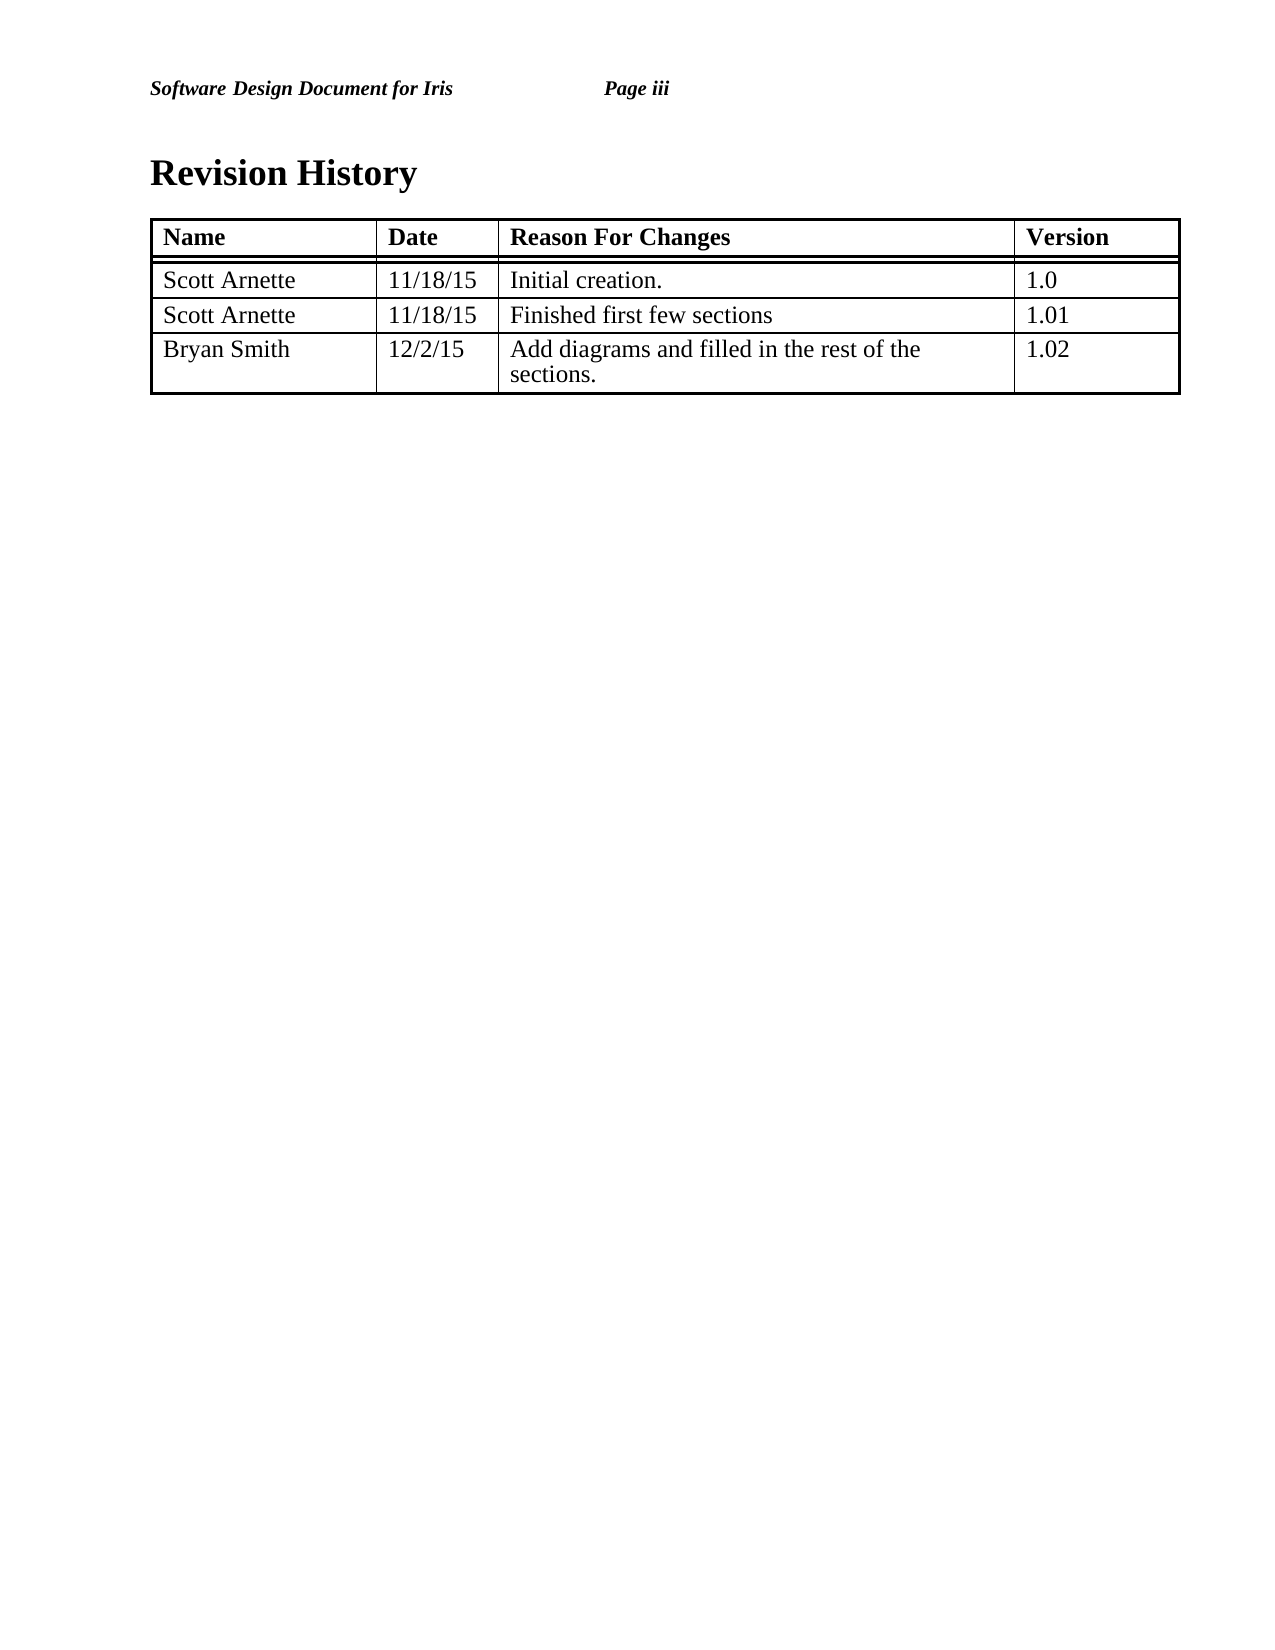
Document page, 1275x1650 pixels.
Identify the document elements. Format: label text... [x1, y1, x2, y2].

table_header Name [153, 221, 376, 254]
table_cell 1.02 [1015, 334, 1178, 392]
table_cell 11/18/15 [377, 299, 498, 332]
table_cell Finished first few sections [499, 299, 1014, 332]
table_cell 11/18/15 [377, 264, 498, 297]
table_cell 12/2/15 [377, 334, 498, 392]
text Revision History [150, 150, 1125, 193]
table_cell Scott Arnette [153, 299, 376, 332]
table_cell Add diagrams and filled in the rest of the sections. [499, 334, 1014, 392]
table_cell Scott Arnette [153, 264, 376, 297]
table_header Date [377, 221, 498, 254]
table_cell Bryan Smith [153, 334, 376, 392]
table_cell Initial creation. [499, 264, 1014, 297]
table_header Version [1015, 221, 1178, 254]
table_cell 1.0 [1015, 264, 1178, 297]
table_cell 1.01 [1015, 299, 1178, 332]
table_header Reason For Changes [499, 221, 1014, 254]
